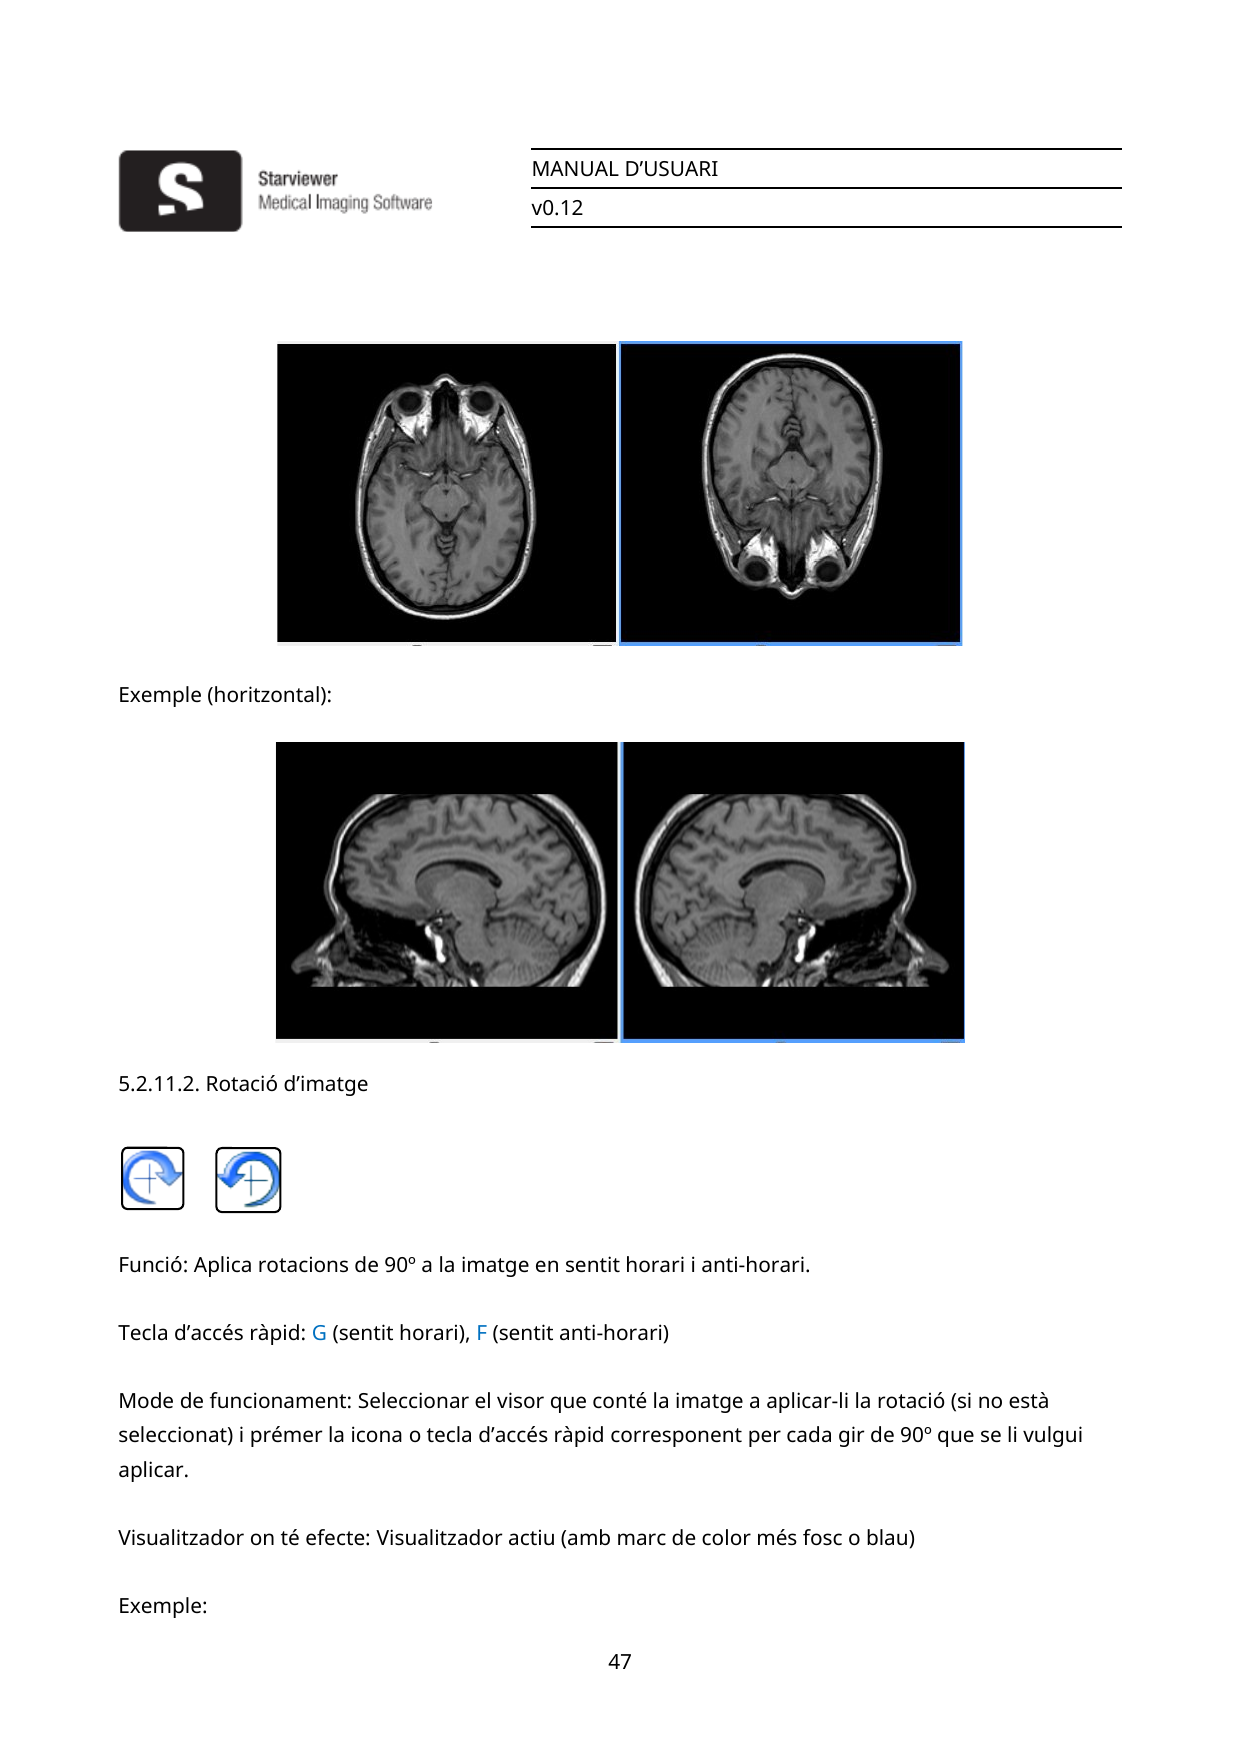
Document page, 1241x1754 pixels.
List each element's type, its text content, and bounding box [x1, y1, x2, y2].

picture [277, 341, 963, 646]
text Exemple: [118, 1591, 1122, 1619]
picture [124, 1149, 182, 1208]
subtitle Rotació d’imatge [118, 1069, 1122, 1097]
text Tecla d’accés ràpid: G (sentit horari), F (sentit anti-horari) [118, 1318, 1122, 1347]
text Funció: Aplica rotacions de 90º a la imatge en sentit horari i anti-horari. [118, 1250, 1122, 1279]
text Mode de funcionament: Seleccionar el visor que conté la imatge a aplicar-li la rotació (si no està seleccionat) i prémer la icona o tecla d’accés ràpid corresponent per cada gir de 90º que se li vulgui aplicar. [118, 1387, 1122, 1483]
text Exemple (horitzontal): [118, 680, 1122, 708]
picture [275, 742, 965, 1043]
picture [218, 1150, 279, 1211]
text Visualitzador on té efecte: Visualitzador actiu (amb marc de color més fosc o blau) [118, 1523, 1122, 1551]
